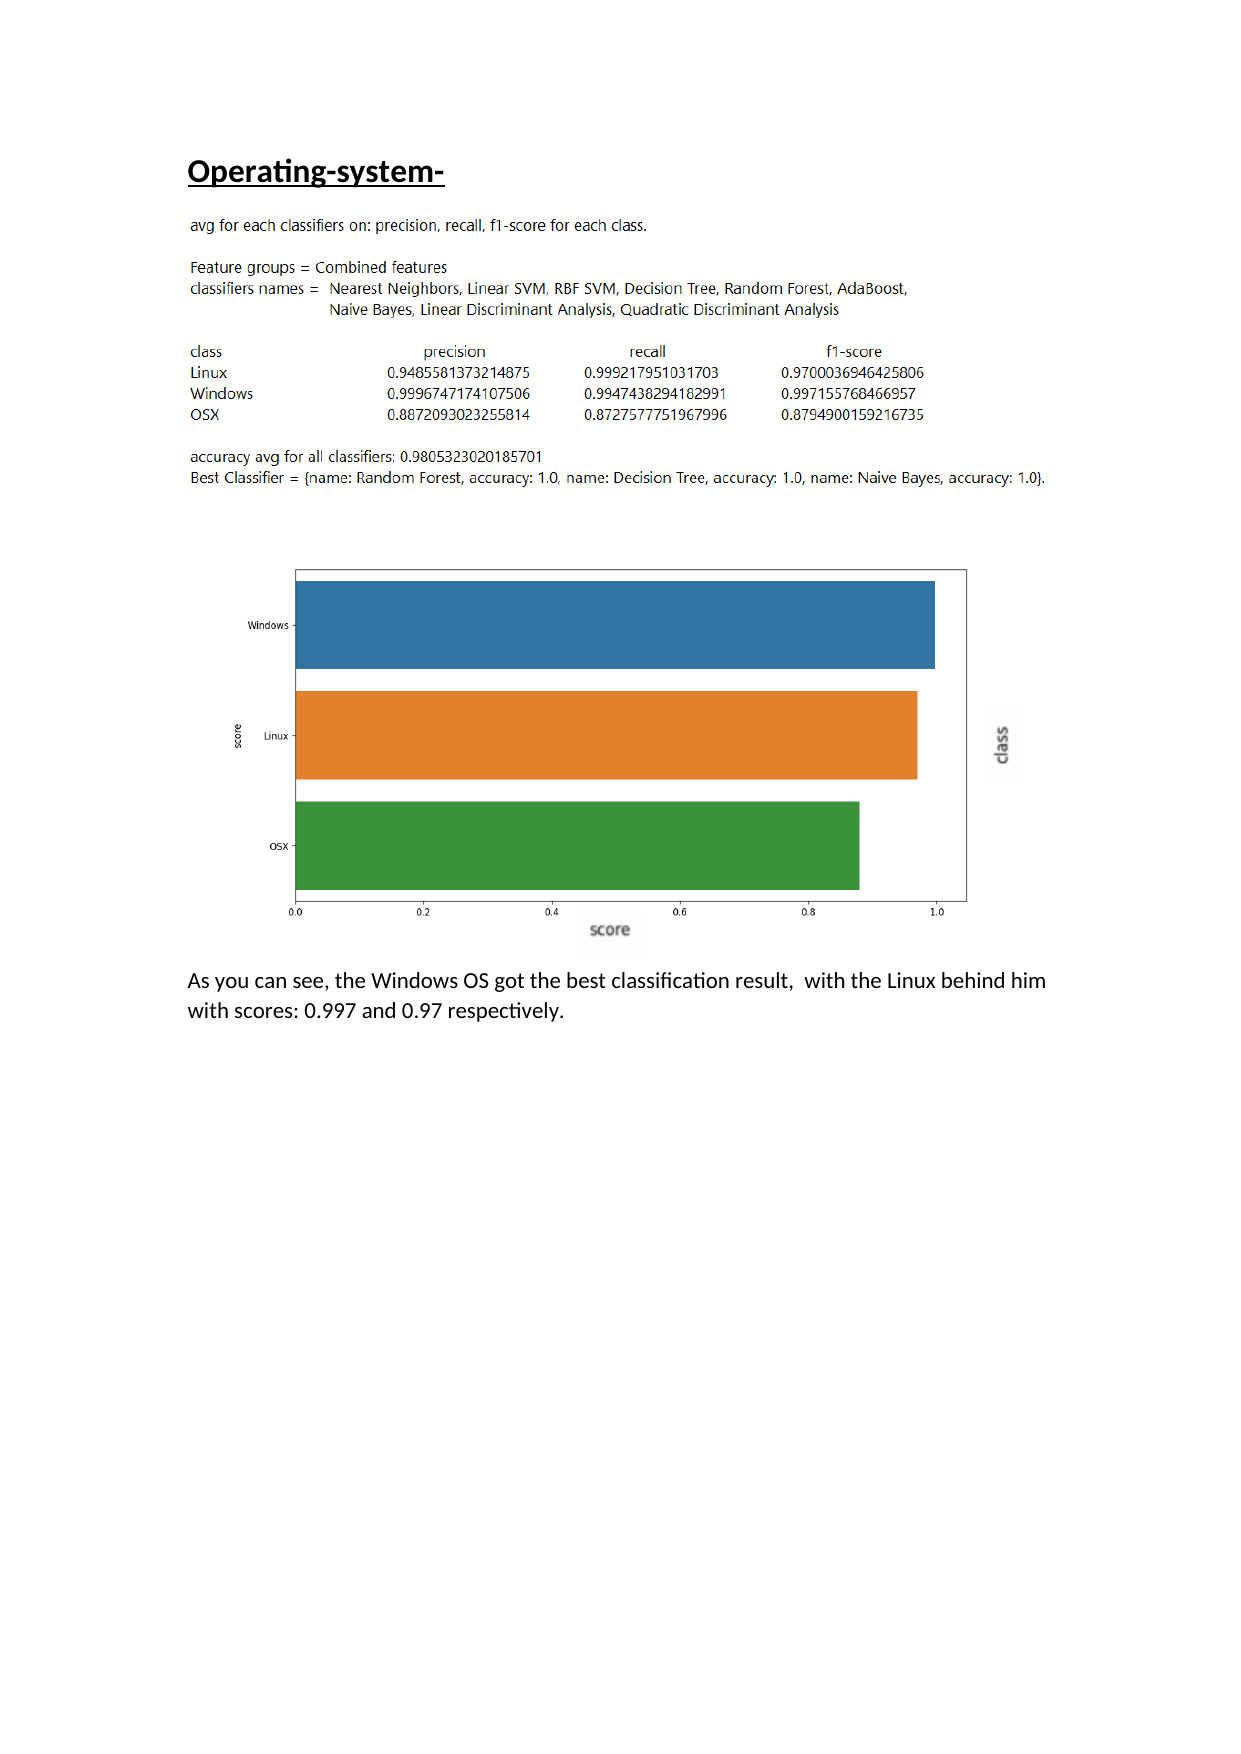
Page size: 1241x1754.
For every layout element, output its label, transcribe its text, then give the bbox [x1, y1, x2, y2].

text Operating-system- [187, 150, 1053, 191]
picture [187, 518, 1053, 948]
picture [187, 210, 1053, 500]
picture [577, 910, 643, 955]
text As you can see, the Windows OS got the best classification result, with the Linux behind him with scores: 0.997 and 0.97 respectively. [187, 966, 1053, 1024]
